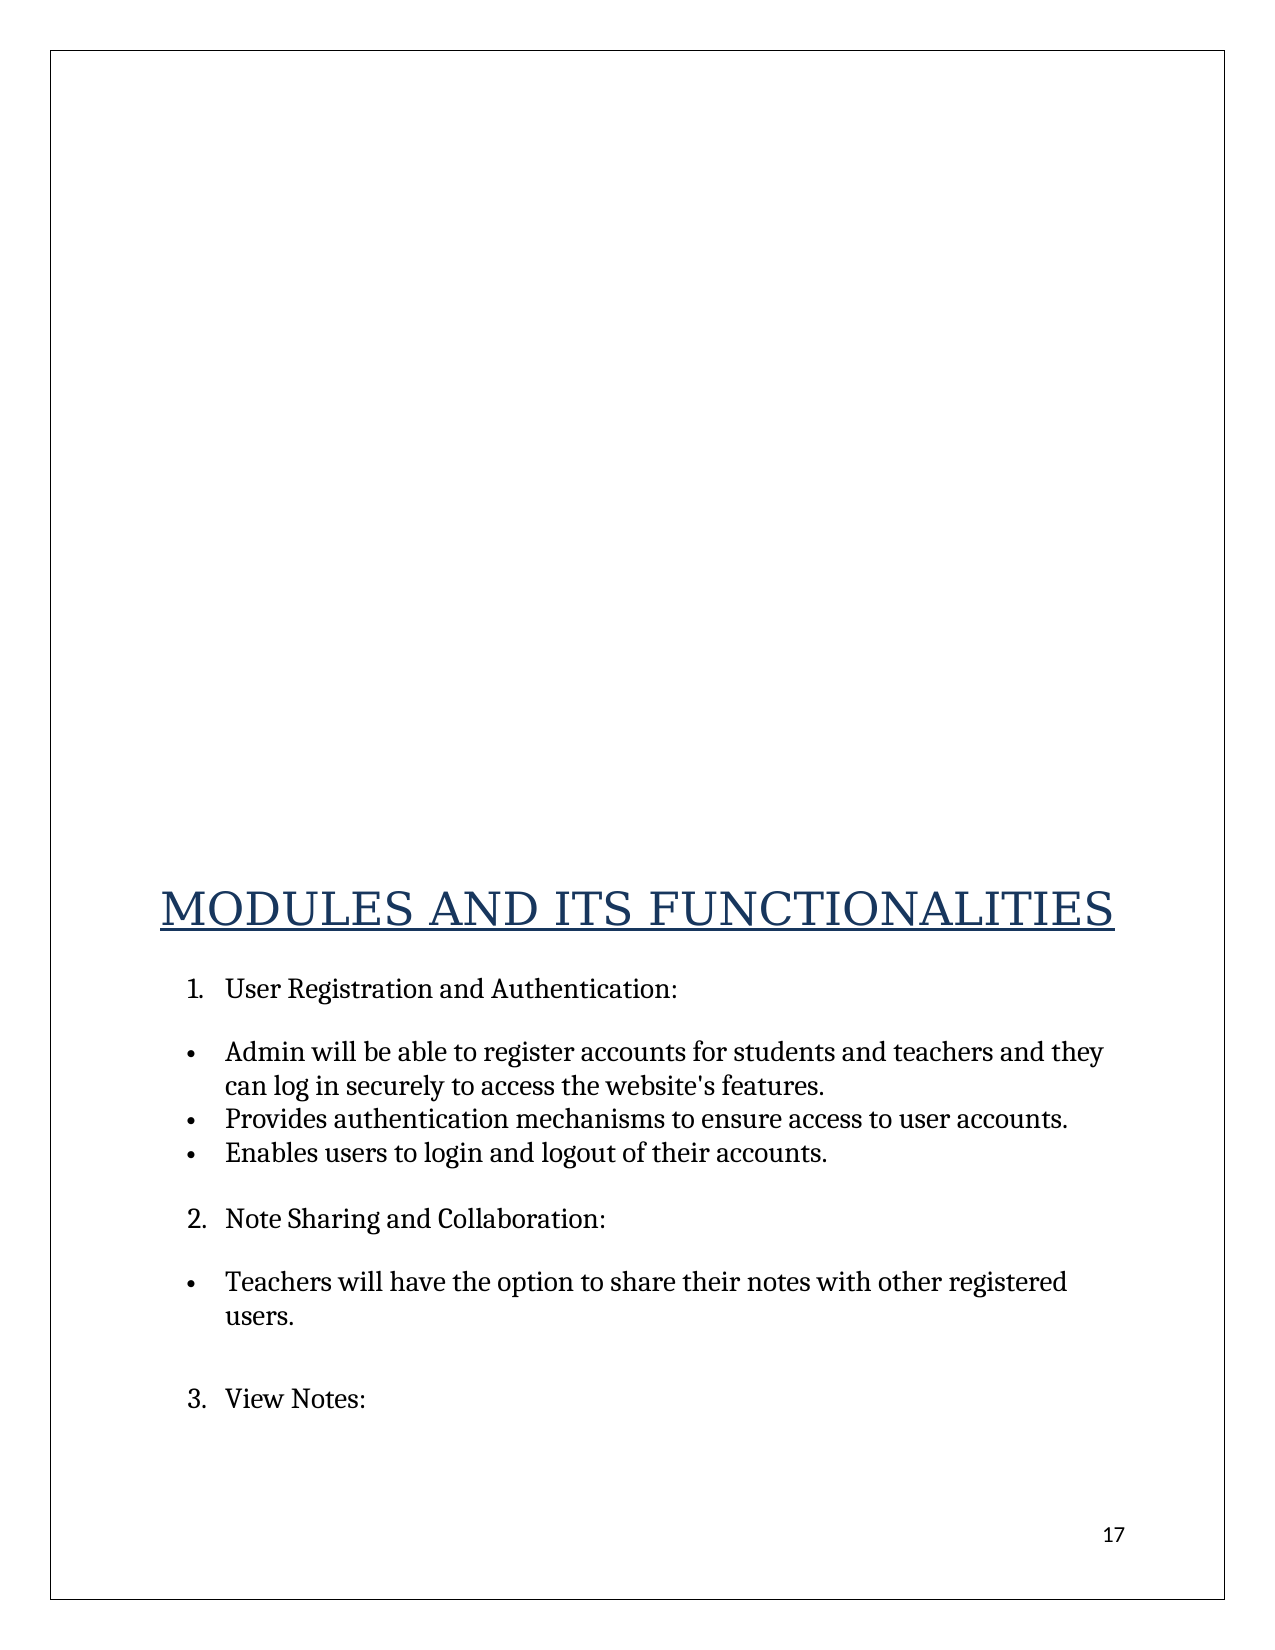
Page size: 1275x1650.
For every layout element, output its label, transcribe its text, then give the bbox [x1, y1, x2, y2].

list View Notes: [187, 1362, 1125, 1416]
list Admin will be able to register accounts for students and teachers and they can log in securely to access the website's features. [187, 1035, 1125, 1102]
text MODULES AND ITS FUNCTIONALITIES [150, 880, 1125, 935]
list Provides authentication mechanisms to ensure access to user accounts. [187, 1102, 1125, 1136]
list Enables users to login and logout of their accounts. [187, 1136, 1125, 1169]
list Note Sharing and Collaboration: [187, 1199, 1125, 1236]
list Teachers will have the option to share their notes with other registered users. [187, 1265, 1125, 1332]
list User Registration and Authentication: [187, 973, 1125, 1006]
